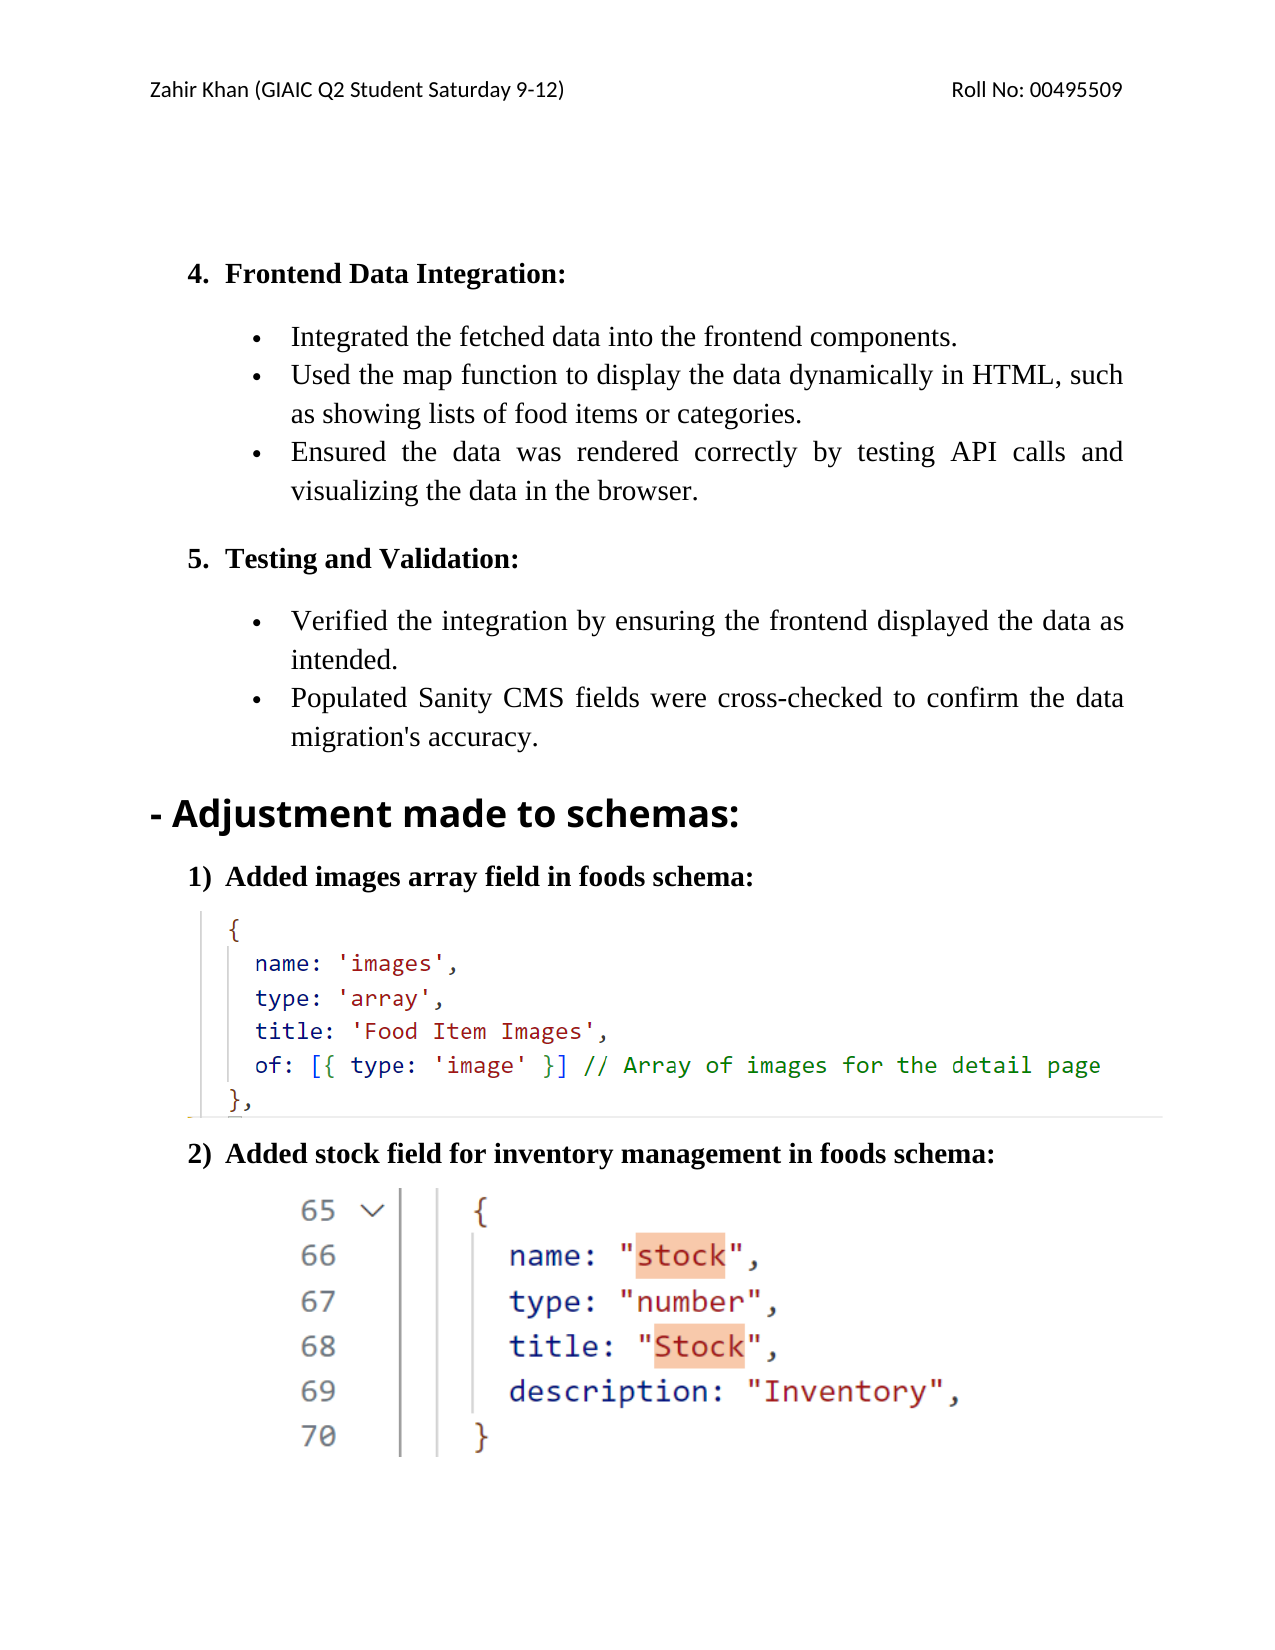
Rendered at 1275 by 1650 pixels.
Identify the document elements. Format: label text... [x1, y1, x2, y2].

list Integrated the fetched data into the frontend components. [253, 319, 1125, 352]
list Added stock field for inventory management in foods schema: [187, 1136, 1125, 1170]
list Frontend Data Integration: [187, 256, 1125, 290]
picture [187, 911, 1163, 1118]
list Populated Sanity CMS fields were cross-checked to confirm the data migration's accuracy. [253, 681, 1125, 753]
list Used the map function to display the data dynamically in HTML, such as showing lists of food items or categories. [253, 357, 1125, 429]
text - Adjustment made to schemas: [150, 787, 1125, 838]
list Ensured the data was rendered correctly by testing API calls and visualizing the data in the browser. [253, 434, 1125, 507]
list Testing and Validation: [187, 541, 1125, 574]
list Added images array field in foods schema: [187, 859, 1125, 892]
picture [286, 1188, 989, 1457]
list Verified the integration by ensuring the frontend displayed the data as intended. [253, 603, 1125, 676]
